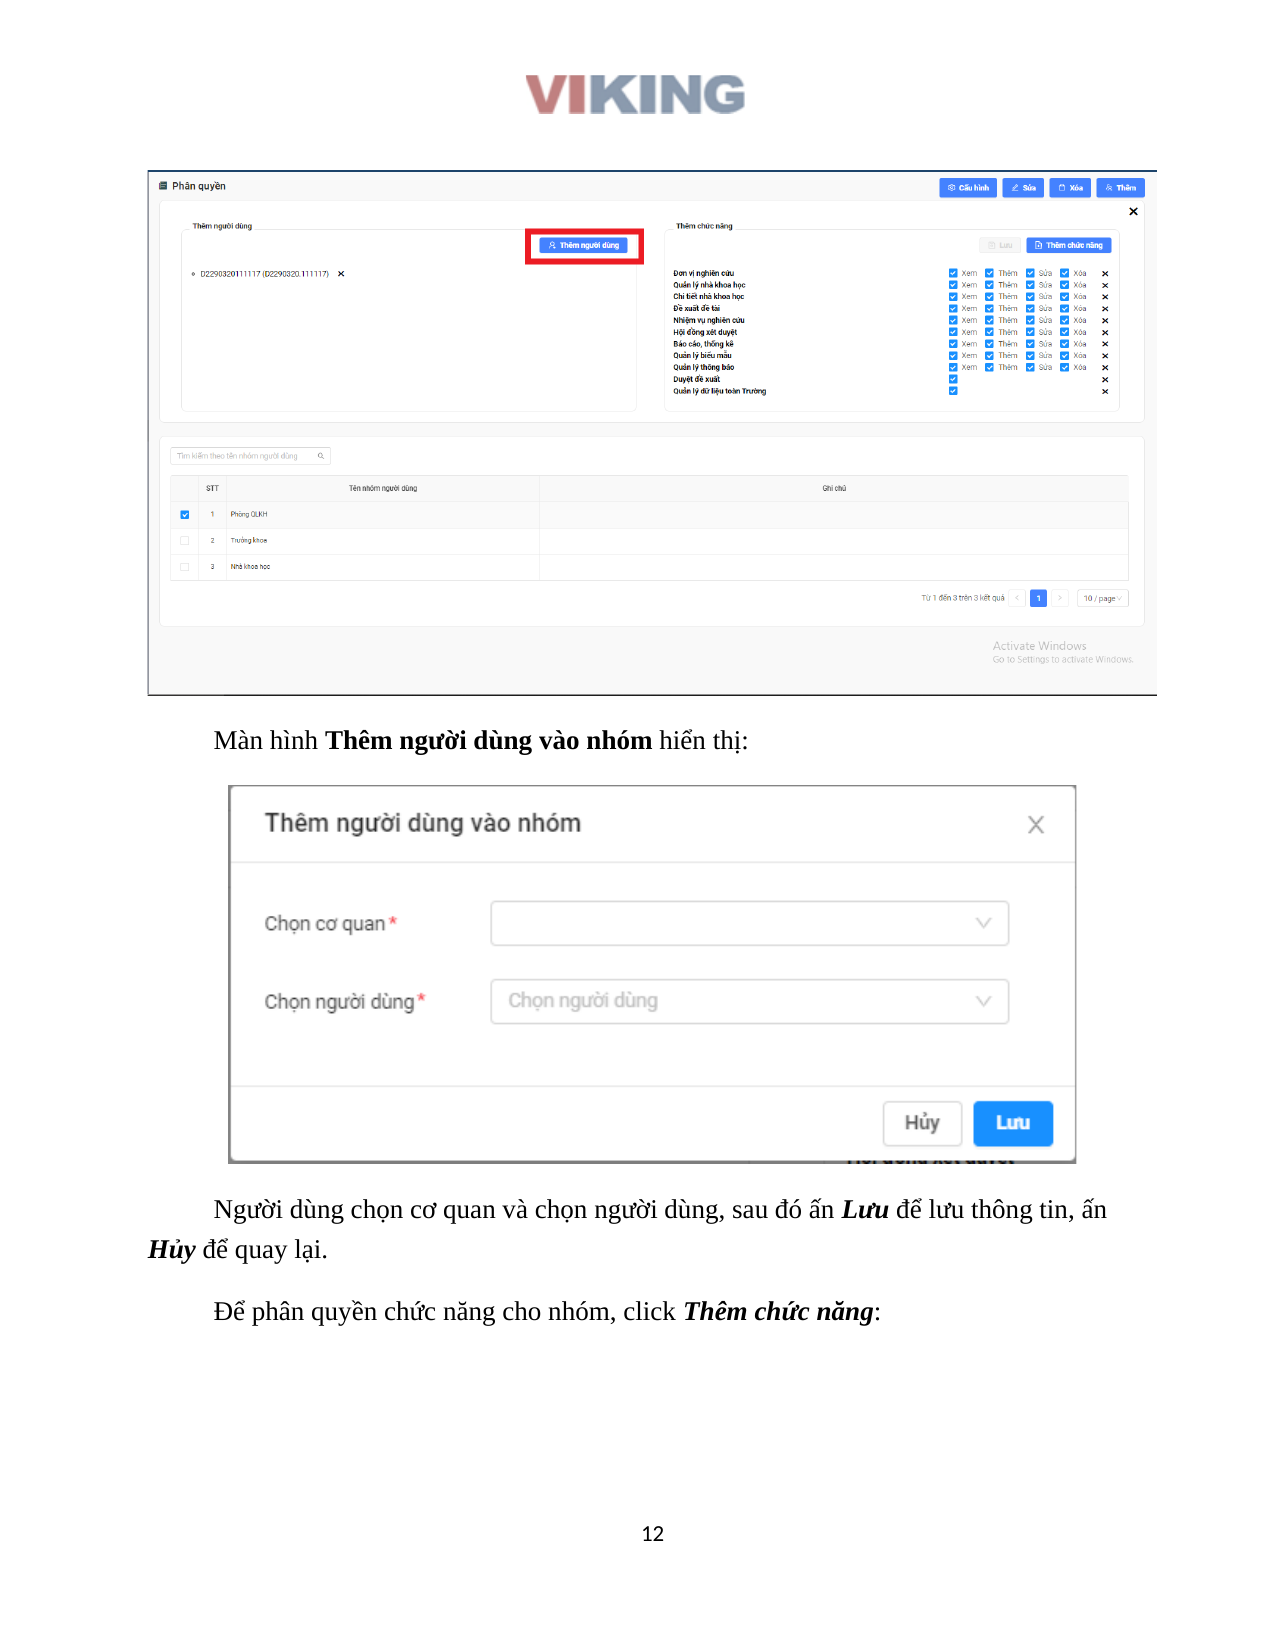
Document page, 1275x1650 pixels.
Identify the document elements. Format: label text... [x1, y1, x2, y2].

picture [147, 170, 1157, 696]
text Người dùng chọn cơ quan và chọn người dùng, sau đó ấn Lưu để lưu thông tin, ấn Hủy để quay lại. [148, 1193, 1157, 1264]
picture [525, 75, 745, 114]
picture [228, 785, 1077, 1164]
text Để phân quyền chức năng cho nhóm, click Thêm chức năng: [148, 1295, 1157, 1326]
text Màn hình Thêm người dùng vào nhóm hiển thị: [148, 724, 1157, 756]
